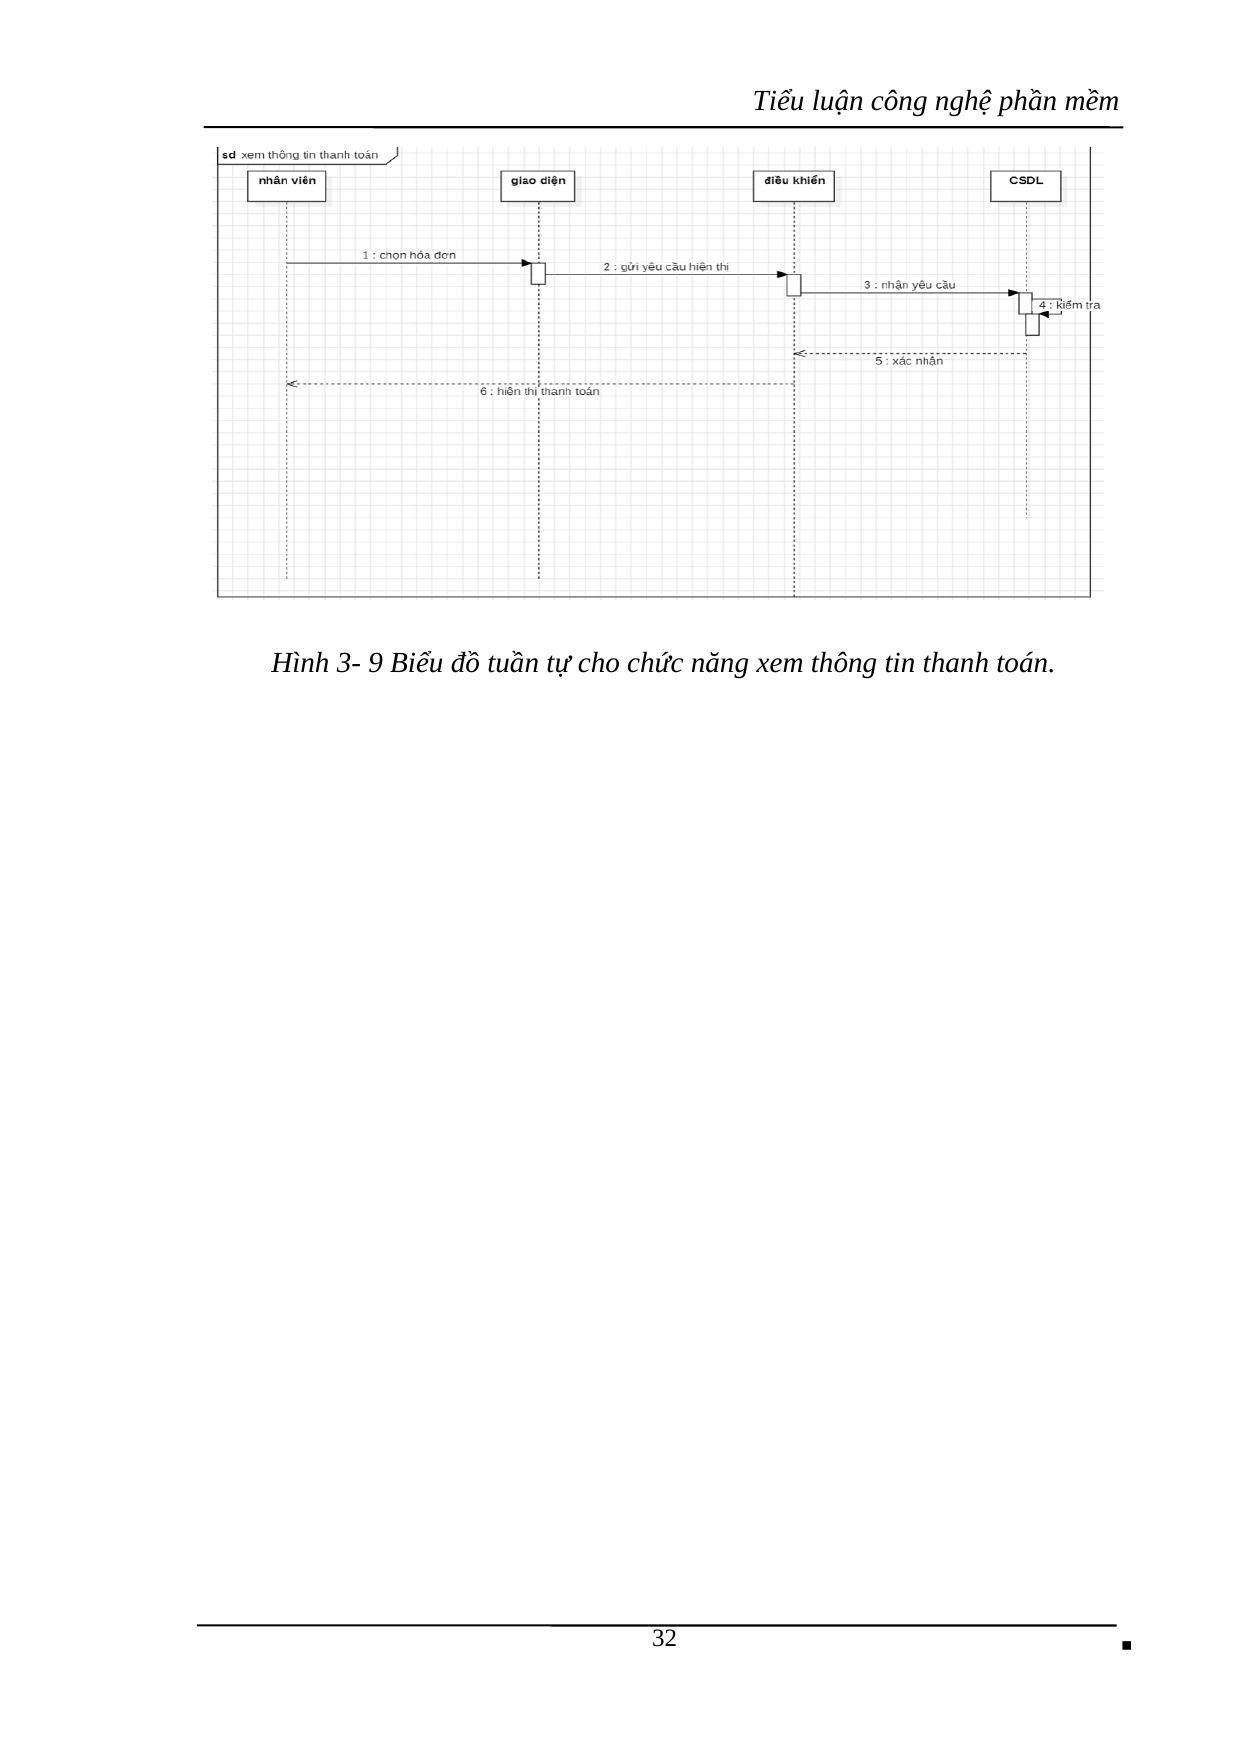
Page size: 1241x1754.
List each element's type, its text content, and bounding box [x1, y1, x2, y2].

picture [206, 147, 1107, 601]
text Hình 3- 9 Biểu đồ tuần tự cho chức năng xem thông tin thanh toán. [207, 645, 1122, 678]
